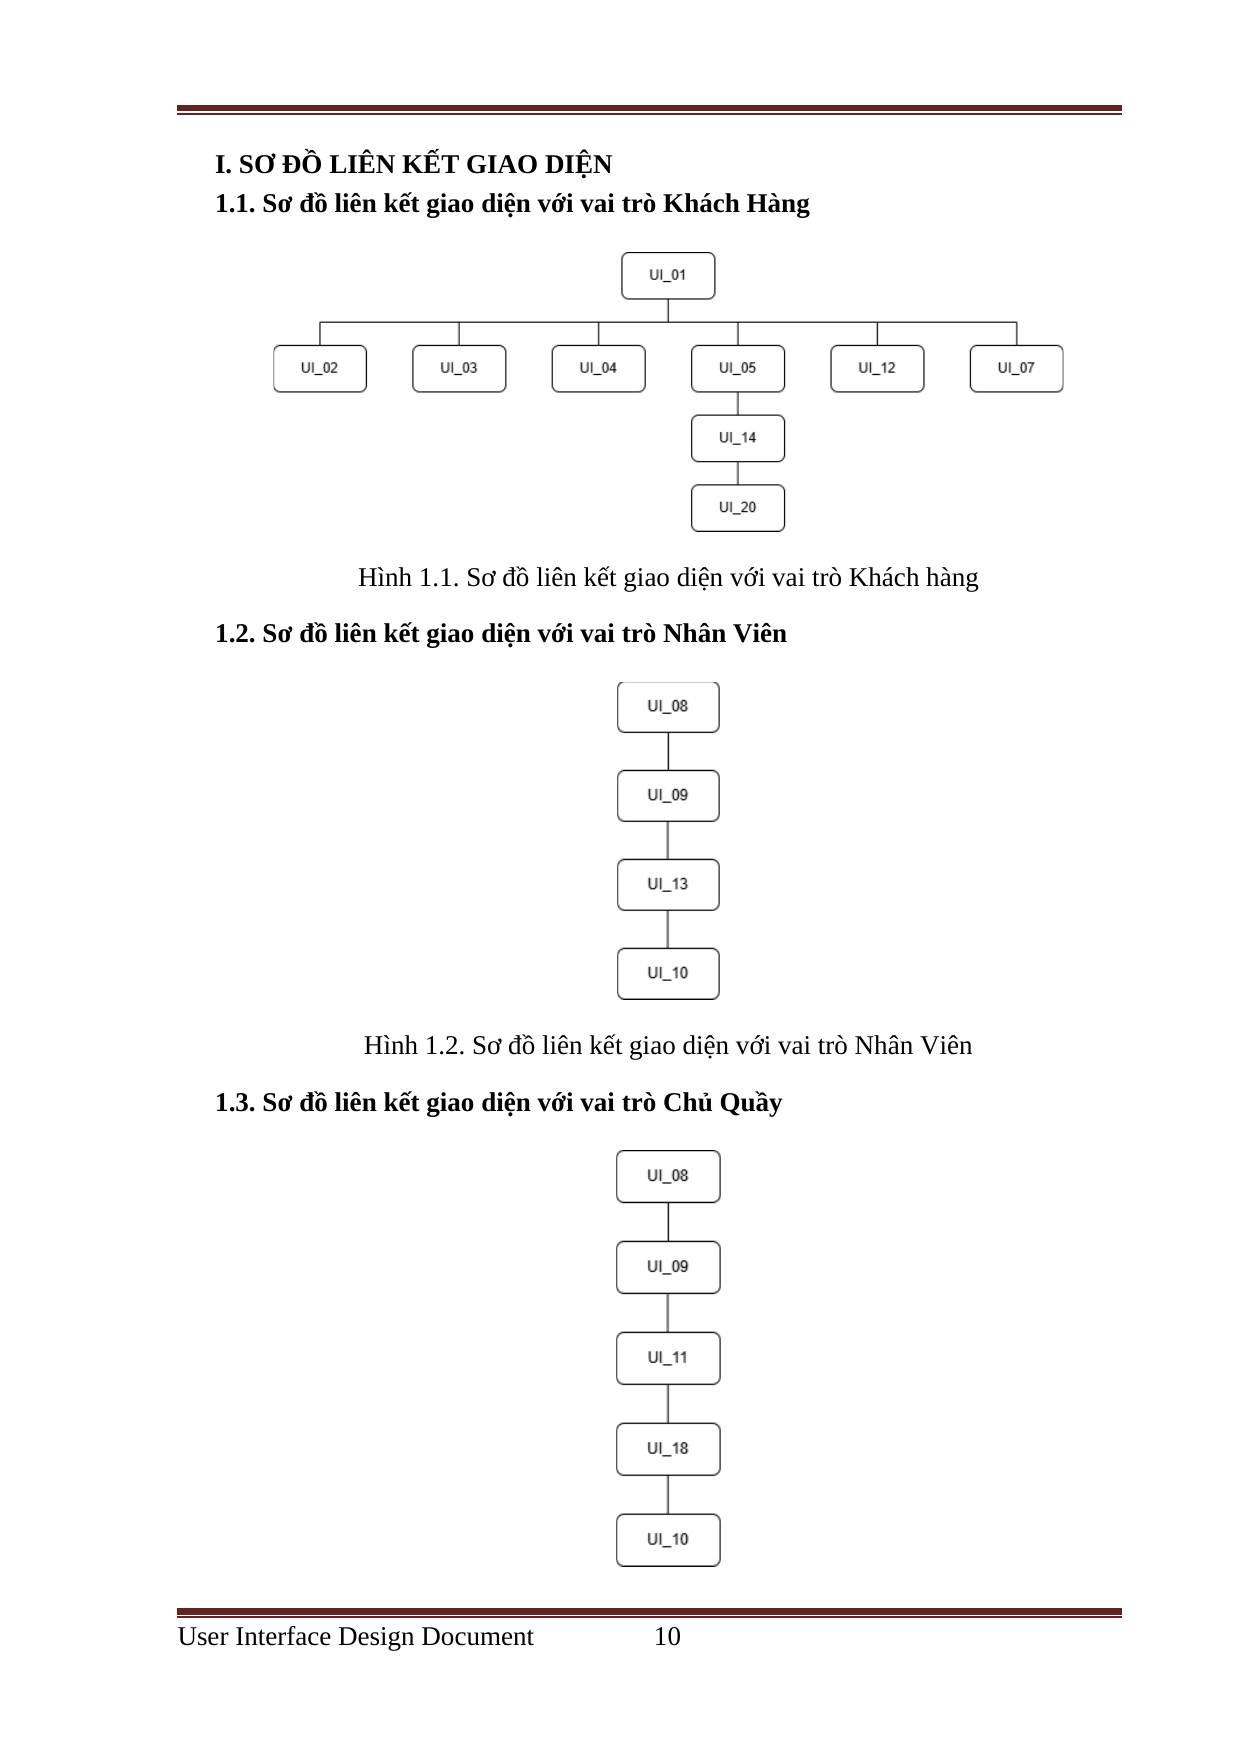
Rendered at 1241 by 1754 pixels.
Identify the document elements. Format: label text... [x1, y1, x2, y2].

list Hình 1.2. Sơ đồ liên kết giao diện với vai trò Nhân Viên [215, 1029, 1122, 1060]
list Hình 1.1. Sơ đồ liên kết giao diện với vai trò Khách hàng [215, 561, 1122, 592]
subtitle 1.2. Sơ đồ liên kết giao diện với vai trò Nhân Viên [177, 617, 1122, 648]
subtitle 1.3. Sơ đồ liên kết giao diện với vai trò Chủ Quầy [177, 1086, 1122, 1117]
picture [273, 252, 1064, 532]
subtitle 1.1. Sơ đồ liên kết giao diện với vai trò Khách Hàng [177, 188, 1122, 219]
picture [617, 682, 720, 1000]
subtitle I. SƠ ĐỒ LIÊN KẾT GIAO DIỆN [177, 148, 1122, 179]
picture [616, 1150, 721, 1567]
